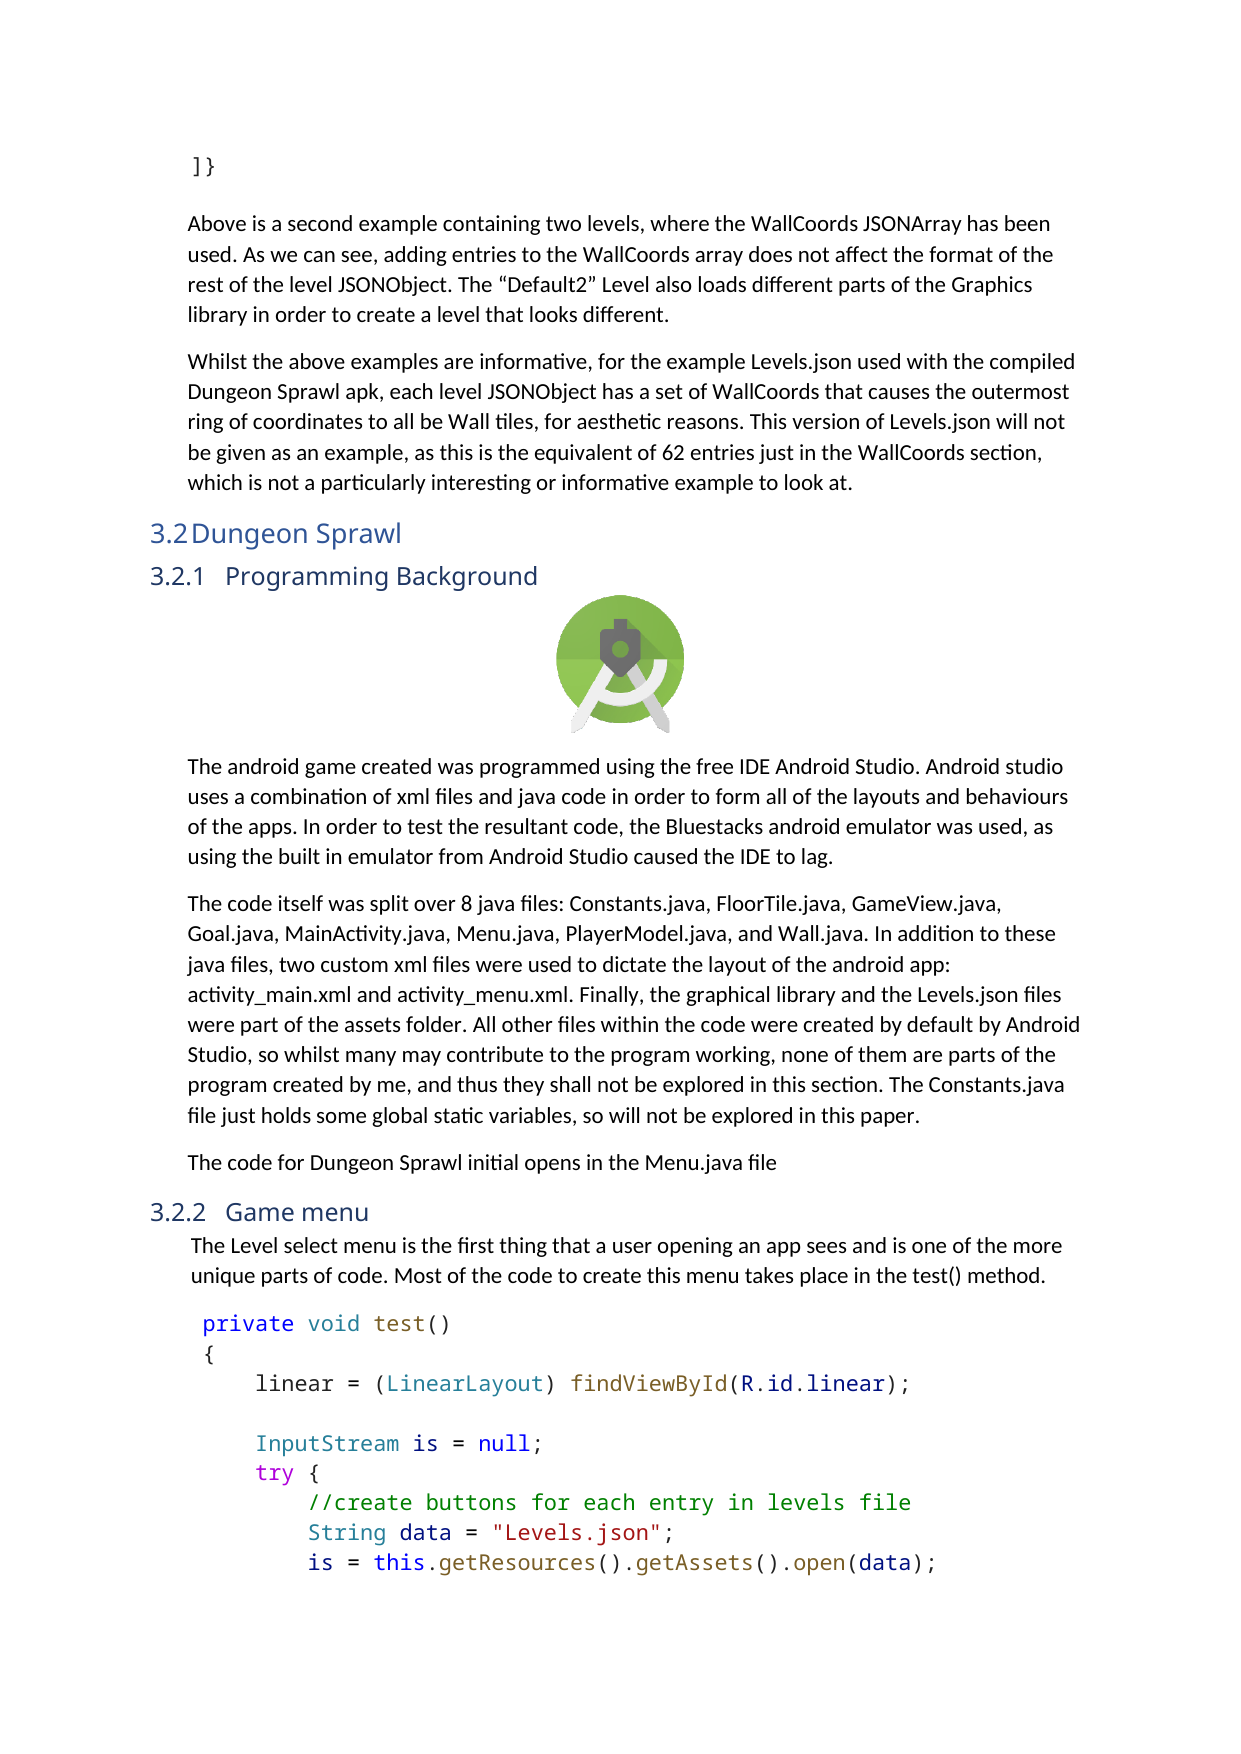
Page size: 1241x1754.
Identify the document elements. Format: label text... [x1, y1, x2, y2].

text linear = (LinearLayout) findViewById(R.id.linear); [150, 1368, 1090, 1398]
text The android game created was programmed using the free IDE Android Studio. Android studio uses a combination of xml files and java code in order to form all of the layouts and behaviours of the apps. In order to test the resultant code, the Bluestacks android emulator was used, as using the built in emulator from Android Studio caused the IDE to lag. [187, 752, 1090, 871]
text //create buttons for each entry in levels file [150, 1487, 1090, 1517]
subtitle Game menu [150, 1194, 1090, 1229]
subtitle Dungeon Sprawl [150, 515, 1090, 552]
text The code for Dungeon Sprawl initial opens in the Menu.java file [187, 1148, 1090, 1176]
text ]} [191, 150, 1090, 180]
text try { [150, 1457, 1090, 1487]
text private void test() [150, 1308, 1090, 1338]
text The Level select menu is the first thing that a user opening an app sees and is one of the more unique parts of code. Most of the code to create this menu takes place in the test() method. [191, 1231, 1090, 1289]
text Above is a second example containing two levels, where the WallCoords JSONArray has been used. As we can see, adding entries to the WallCoords array does not affect the format of the rest of the level JSONObject. The “Default2” Level also loads different parts of the Graphics library in order to create a level that looks different. [187, 209, 1090, 328]
text { [150, 1338, 1090, 1368]
subtitle Programming Background [150, 559, 1090, 593]
text is = this.getResources().getAssets().open(data); [150, 1547, 1090, 1577]
text String data = "Levels.json"; [150, 1517, 1090, 1547]
text InputStream is = null; [150, 1428, 1090, 1457]
text Whilst the above examples are informative, for the example Levels.json used with the compiled Dungeon Sprawl apk, each level JSONObject has a set of WallCoords that causes the outermost ring of coordinates to all be Wall tiles, for aesthetic reasons. This version of Levels.json will not be given as an example, as this is the equivalent of 62 entries just in the WallCoords section, which is not a particularly interesting or informative example to look at. [187, 347, 1090, 496]
text The code itself was split over 8 java files: Constants.java, FloorTile.java, GameView.java, Goal.java, MainActivity.java, Menu.java, PlayerModel.java, and Wall.java. In addition to these java files, two custom xml files were used to dictate the layout of the android app: activity_main.xml and activity_menu.xml. Finally, the graphical library and the Levels.json files were part of the assets folder. All other files within the code were created by default by Android Studio, so whilst many may contribute to the program working, none of them are parts of the program created by me, and thus they shall not be explored in this section. The Constants.java file just holds some global static variables, so will not be explored in this paper. [187, 889, 1090, 1129]
picture [556, 595, 684, 733]
